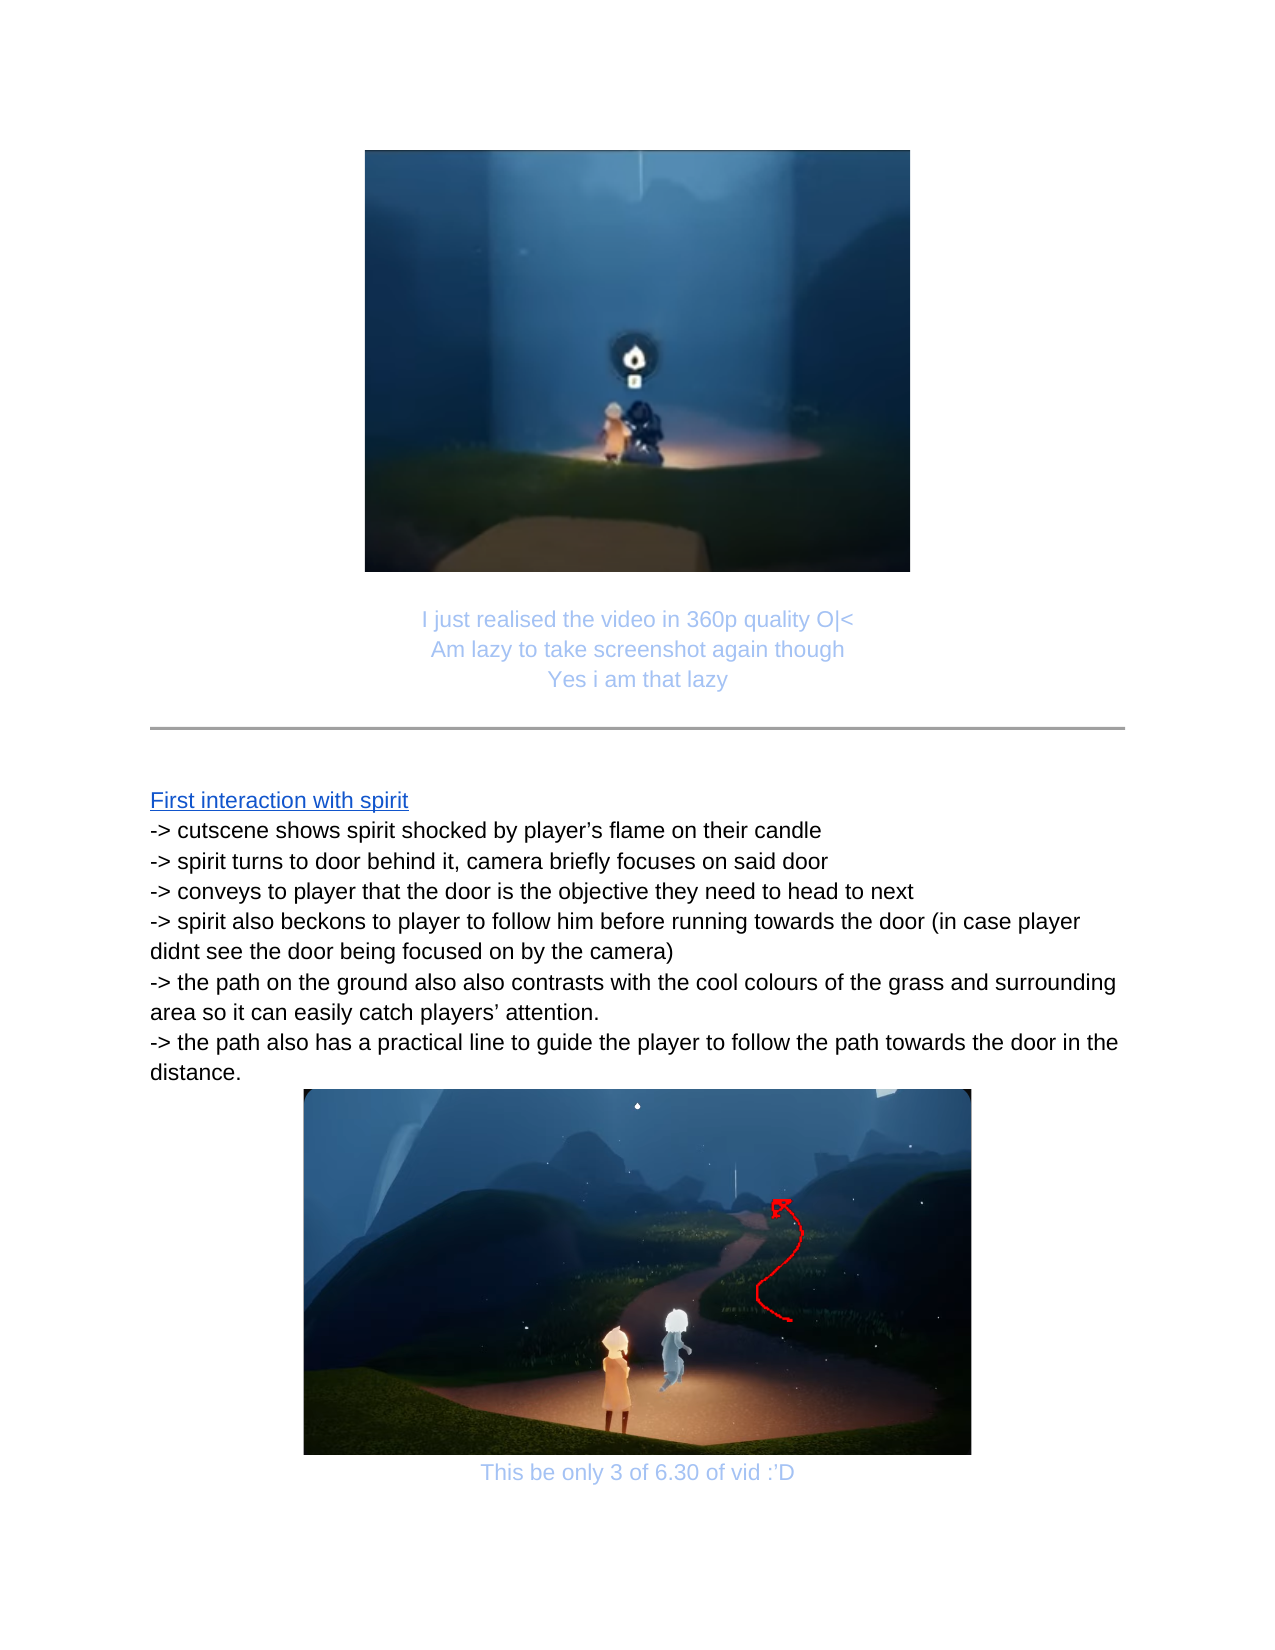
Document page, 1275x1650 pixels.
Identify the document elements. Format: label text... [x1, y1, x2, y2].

picture [303, 1089, 972, 1455]
text -> the path also has a practical line to guide the player to follow the path towards the door in the distance. [150, 1029, 1125, 1085]
picture [364, 150, 911, 572]
text -> cutscene shows spirit shocked by player’s flame on their candle [150, 817, 1125, 844]
text -> spirit also beckons to player to follow him before running towards the door (in case player didnt see the door being focused on by the camera) [150, 908, 1125, 964]
text -> the path on the ground also also contrasts with the cool colours of the grass and surrounding area so it can easily catch players’ attention. [150, 968, 1125, 1025]
text -> conveys to player that the door is the objective they need to head to next [150, 878, 1125, 904]
text Am lazy to take screenshot again though [150, 636, 1125, 662]
text First interaction with spirit [150, 787, 1125, 813]
text -> spirit turns to door behind it, camera briefly focuses on said door [150, 848, 1125, 874]
text Yes i am that lazy [150, 666, 1125, 693]
text I just realised the video in 360p quality O|< [150, 606, 1125, 632]
text This be only 3 of 6.30 of vid :’D [150, 1459, 1125, 1485]
